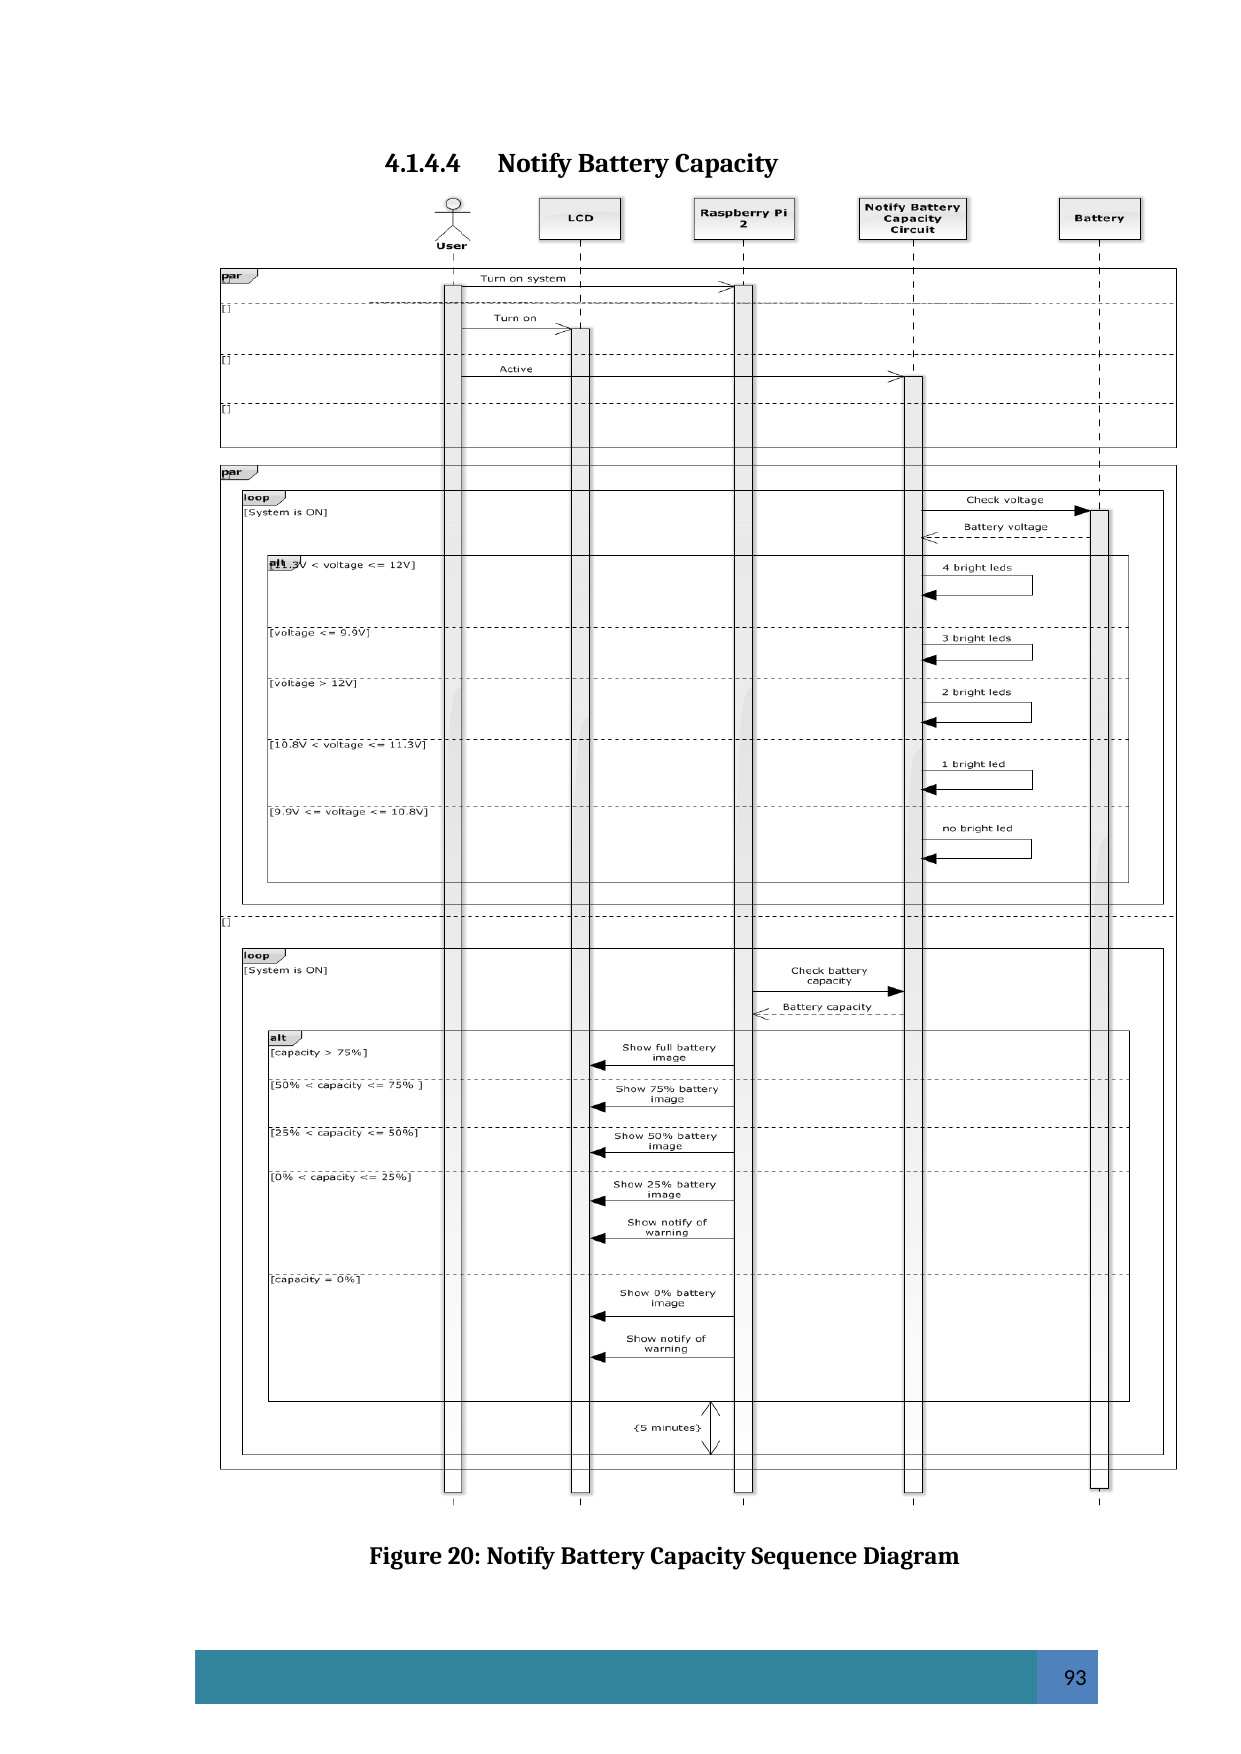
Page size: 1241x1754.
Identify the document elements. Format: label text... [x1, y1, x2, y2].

list Figure 20: Notify Battery Capacity Sequence Diagram [207, 1542, 1122, 1571]
picture [206, 187, 1190, 1517]
subtitle Notify Battery Capacity [385, 148, 1122, 179]
